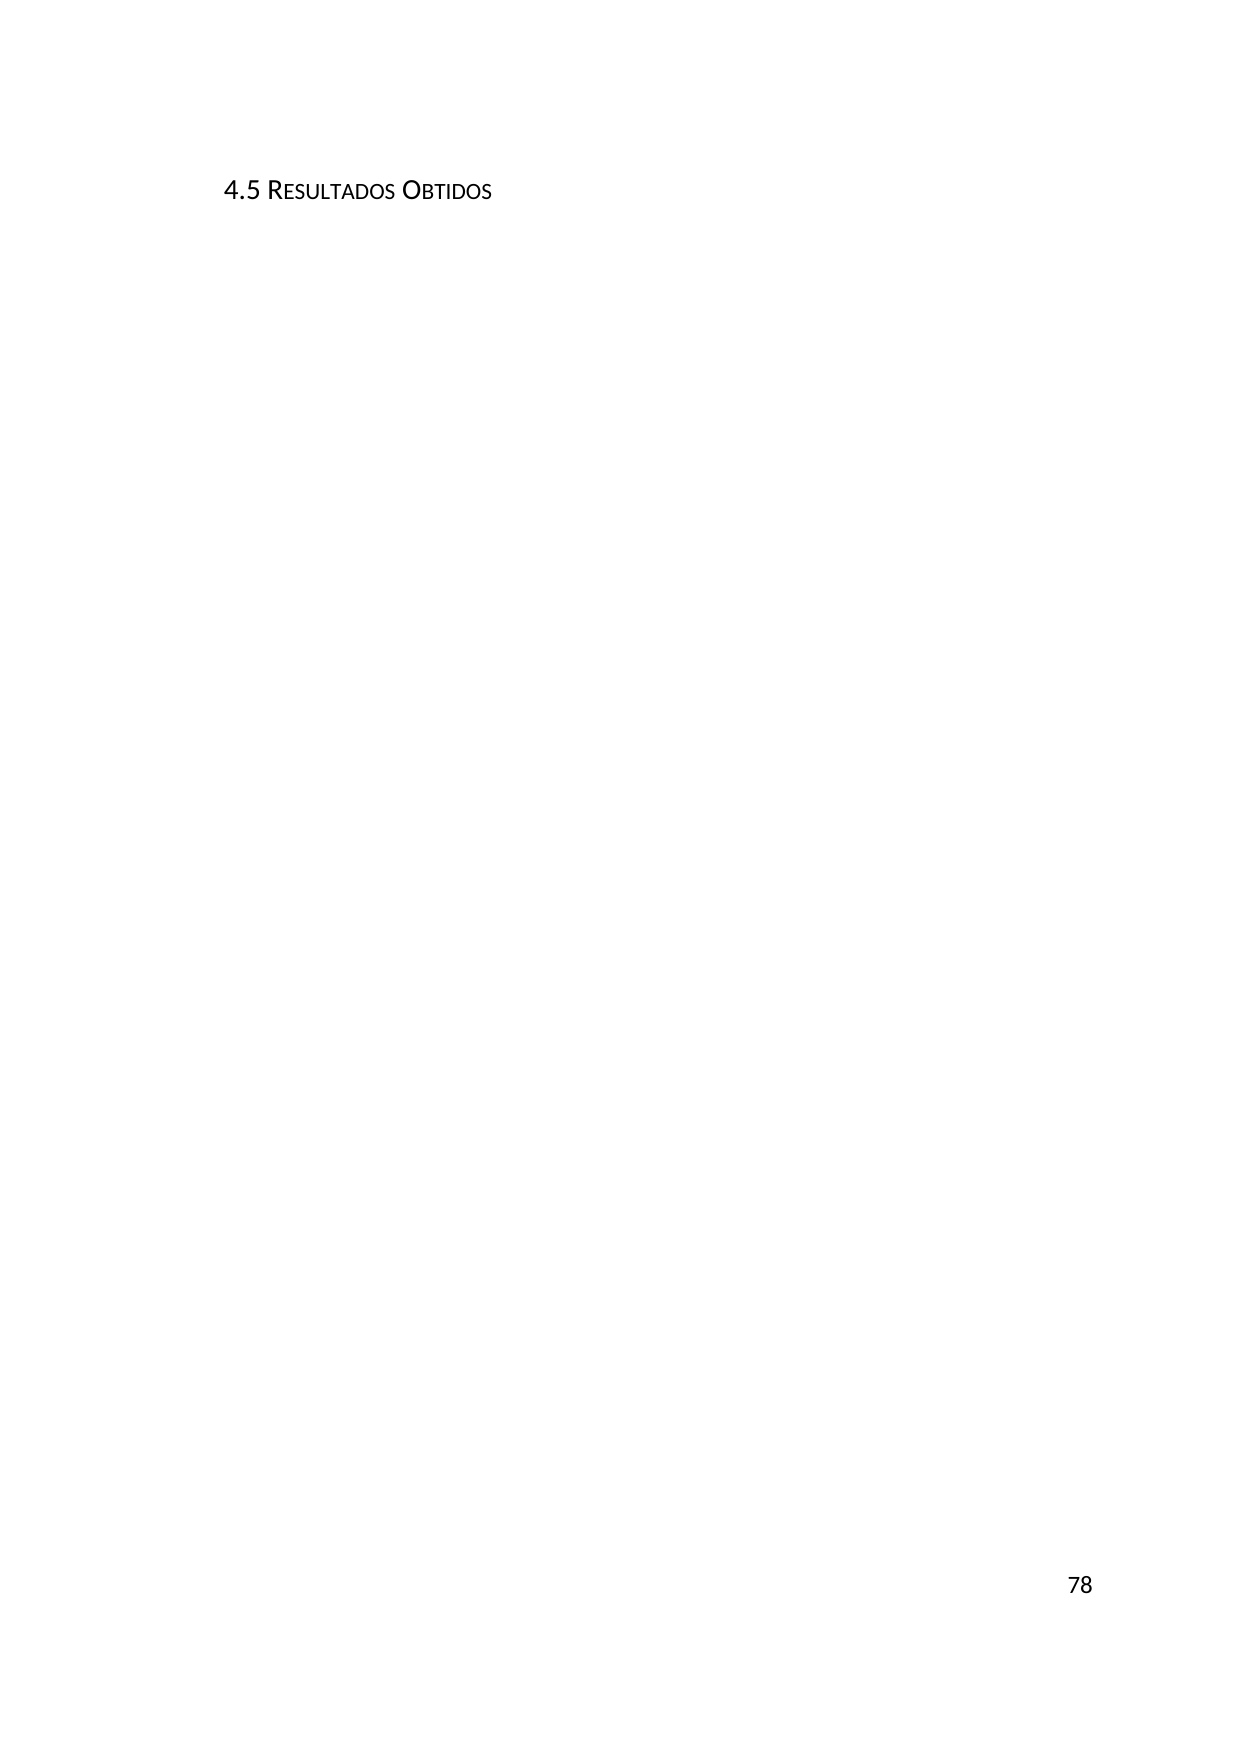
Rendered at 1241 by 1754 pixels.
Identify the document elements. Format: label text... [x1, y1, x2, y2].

subtitle 4.5 Resultados Obtidos [150, 171, 1092, 206]
